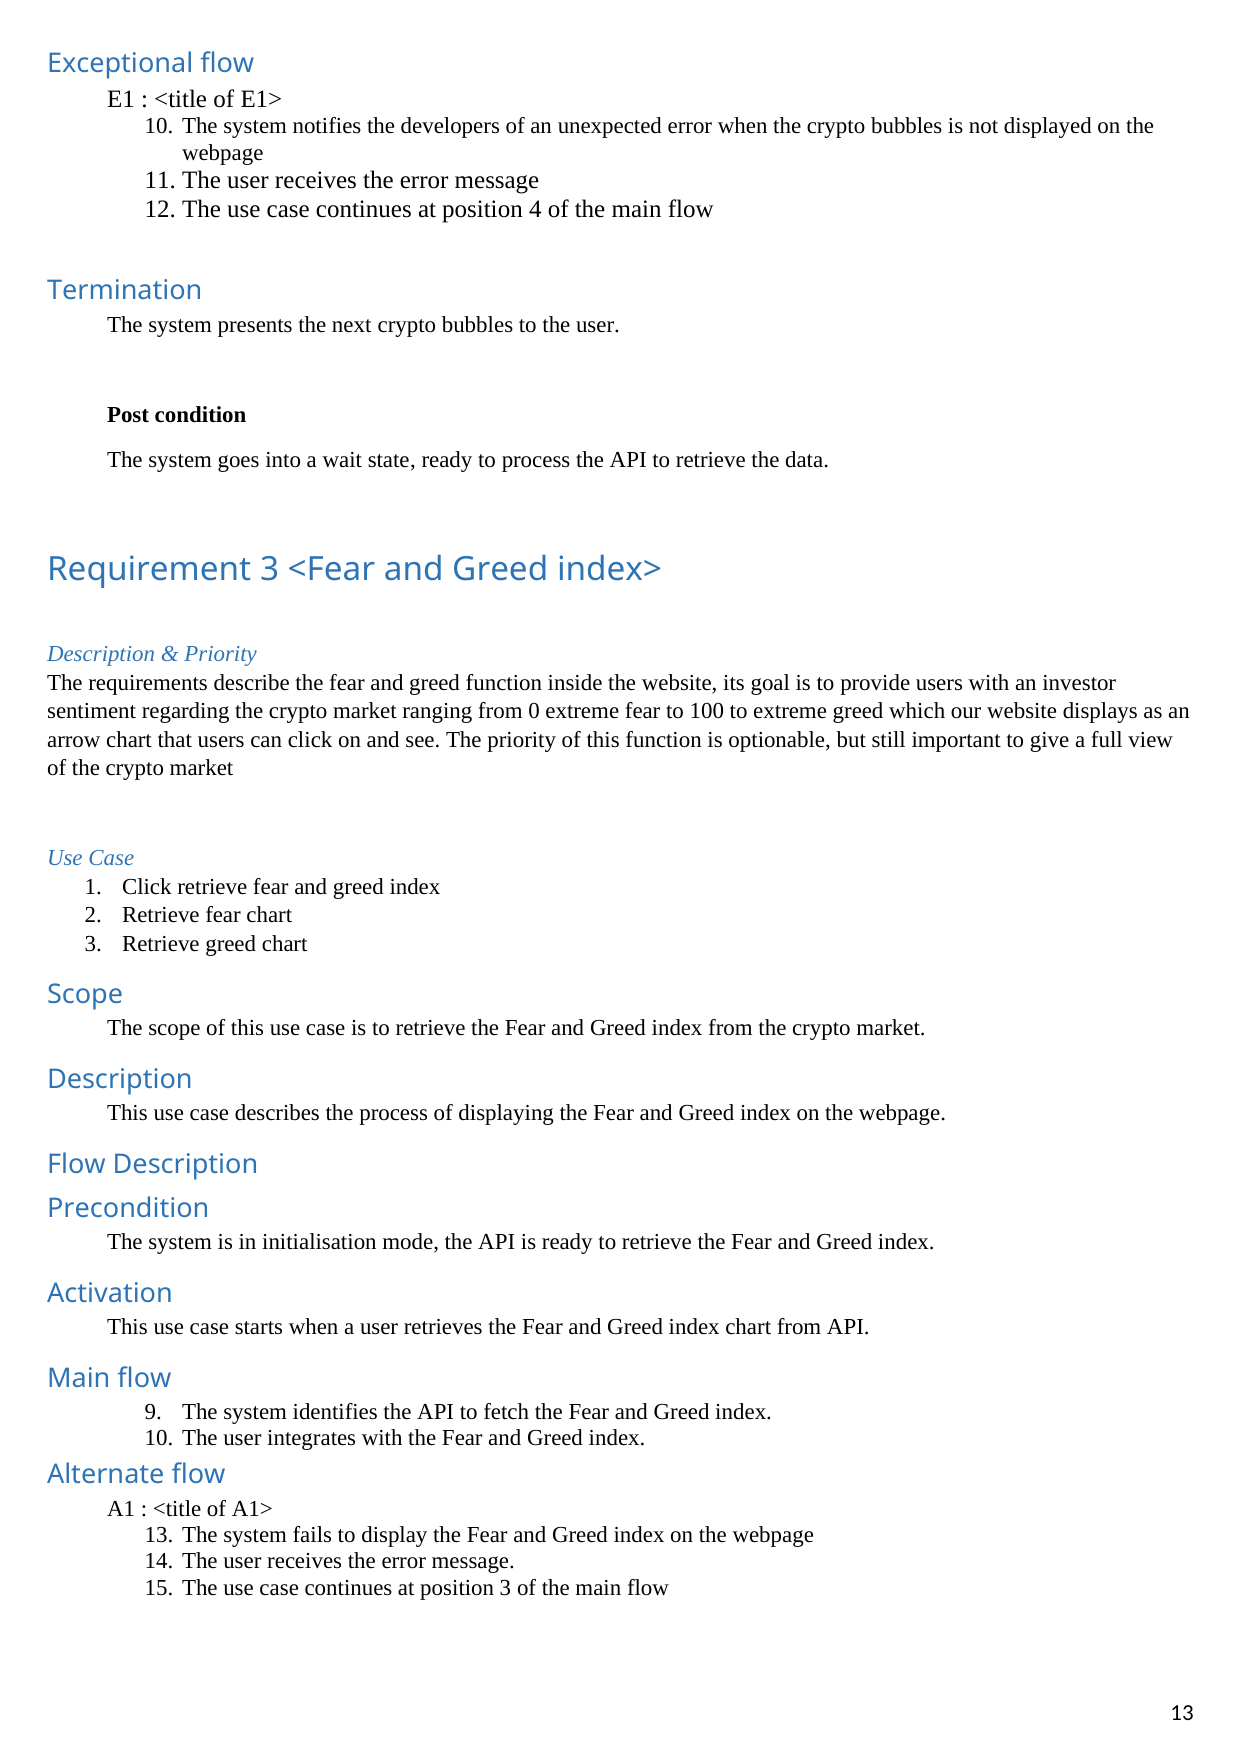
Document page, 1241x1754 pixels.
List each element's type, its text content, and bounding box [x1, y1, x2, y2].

text The system is in initialisation mode, the API is ready to retrieve the Fear and Greed index. [107, 1228, 1193, 1254]
list E1 : <title of E1> [107, 84, 1193, 112]
text The scope of this use case is to retrieve the Fear and Greed index from the crypto market. [107, 1014, 1193, 1041]
subtitle Description & Priority [47, 640, 1193, 667]
text This use case describes the process of displaying the Fear and Greed index on the webpage. [107, 1099, 1193, 1126]
text Post condition [107, 401, 1193, 427]
list The user receives the error message. [144, 1547, 1193, 1574]
list The system notifies the developers of an unexpected error when the crypto bubbles is not displayed on the webpage [144, 112, 1193, 165]
list A1 : <title of A1> [107, 1495, 1193, 1521]
text The system goes into a wait state, ready to process the API to retrieve the data. [107, 446, 1193, 472]
text This use case starts when a user retrieves the Fear and Greed index chart from API. [107, 1313, 1193, 1339]
list The system identifies the API to fetch the Fear and Greed index. [144, 1398, 1193, 1424]
subtitle Activation [47, 1273, 1193, 1310]
subtitle Use Case [47, 844, 1193, 871]
subtitle Alternate flow [47, 1455, 1193, 1492]
text The system presents the next crypto bubbles to the user. [107, 311, 1193, 337]
subtitle Requirement 3 <Fear and Greed index> [47, 544, 1193, 590]
list The system fails to display the Fear and Greed index on the webpage [144, 1521, 1193, 1547]
subtitle Flow Description [47, 1144, 1193, 1181]
list The use case continues at position 3 of the main flow [144, 1574, 1193, 1600]
subtitle Termination [47, 271, 1193, 308]
subtitle Main flow [47, 1358, 1193, 1395]
list The user integrates with the Fear and Greed index. [144, 1424, 1193, 1451]
subtitle Precondition [47, 1188, 1193, 1225]
subtitle Description [47, 1059, 1193, 1096]
list Retrieve greed chart [84, 929, 1193, 956]
subtitle Exceptional flow [47, 44, 1193, 81]
list The user receives the error message [144, 165, 1193, 194]
subtitle Scope [47, 975, 1193, 1012]
text The requirements describe the fear and greed function inside the website, its goal is to provide users with an investor sentiment regarding the crypto market ranging from 0 extreme fear to 100 to extreme greed which our website displays as an arrow chart that users can click on and see. The priority of this function is optionable, but still important to give a full view of the crypto market [47, 669, 1193, 780]
list Retrieve fear chart [84, 901, 1193, 927]
list Click retrieve fear and greed index [84, 873, 1193, 899]
list The use case continues at position 4 of the main flow [144, 194, 1193, 223]
